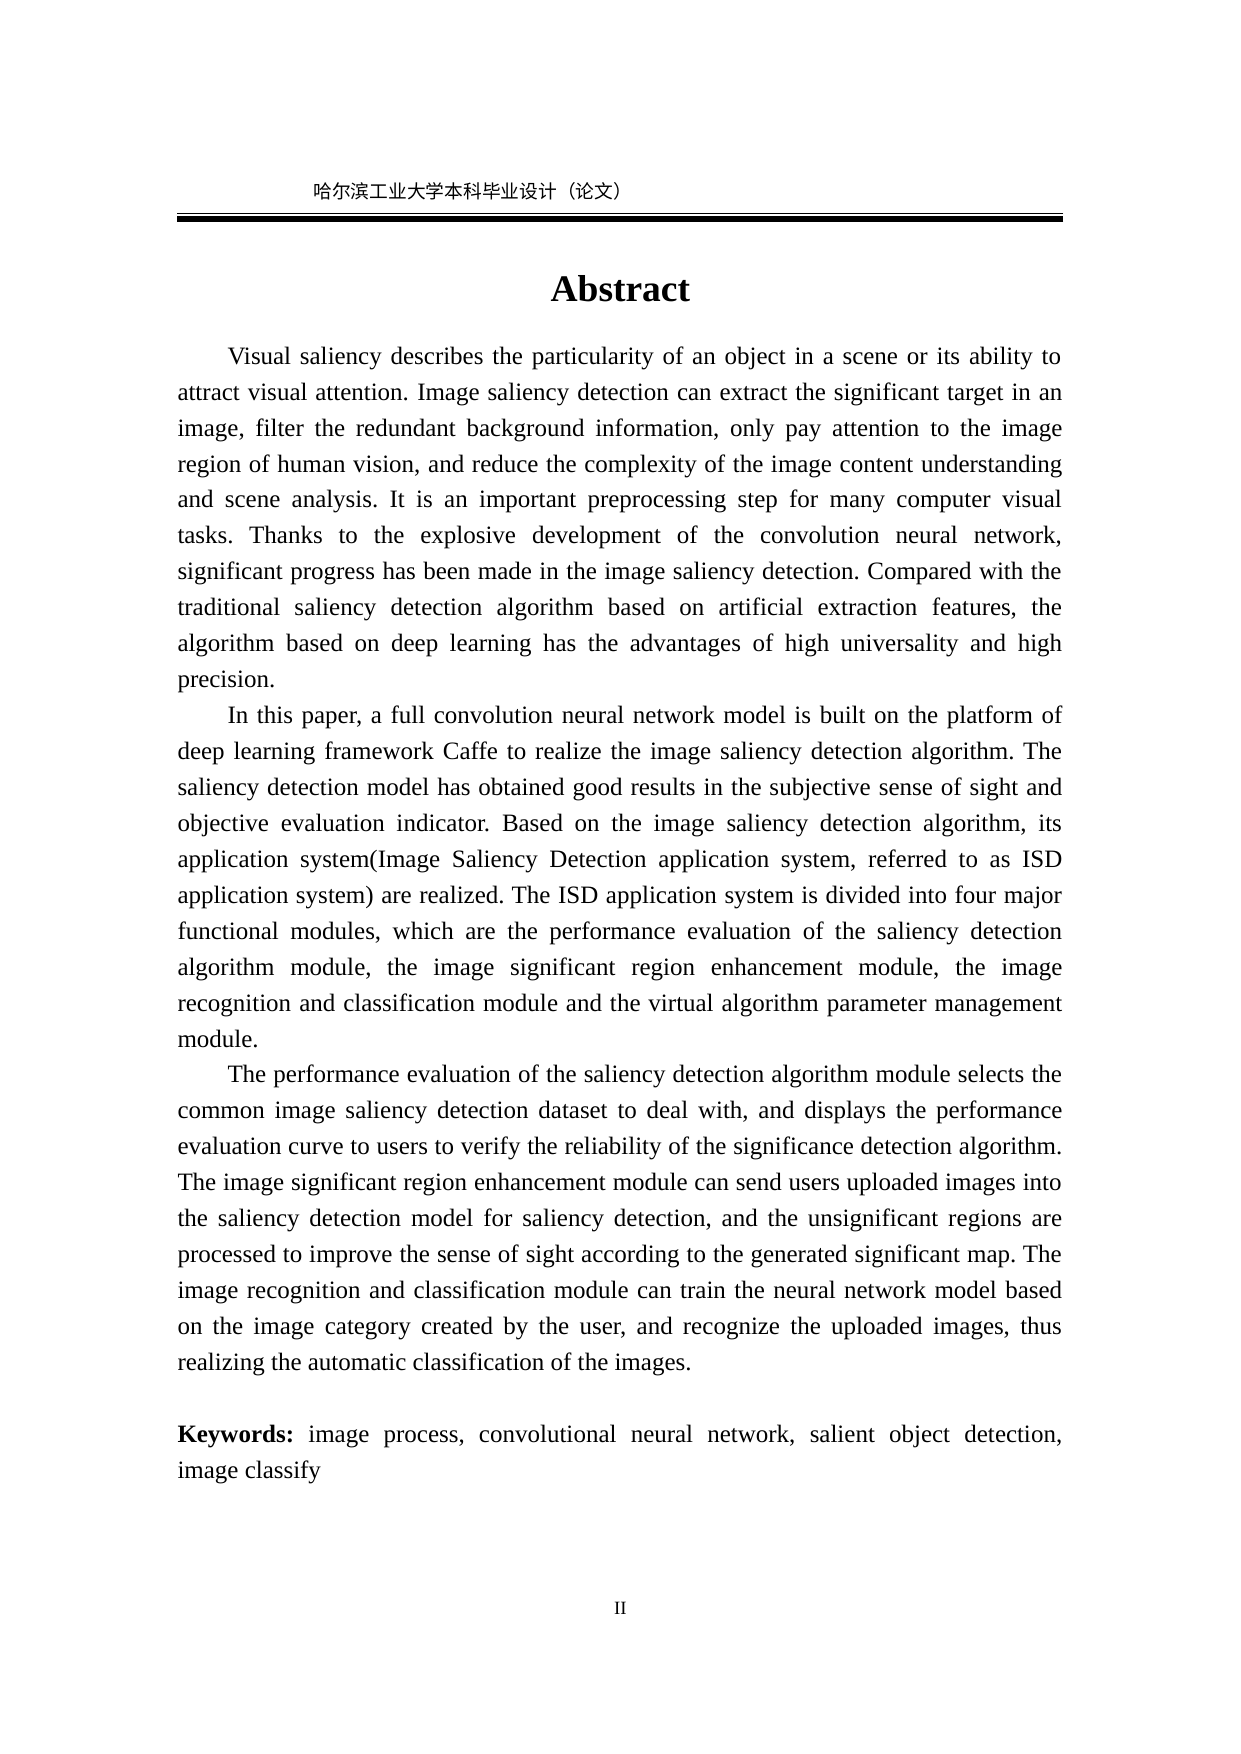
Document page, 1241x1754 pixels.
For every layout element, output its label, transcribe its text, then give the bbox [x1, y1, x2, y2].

text Visual saliency describes the particularity of an object in a scene or its ability to attract visual attention. Image saliency detection can extract the significant target in an image, filter the redundant background information, only pay attention to the image region of human vision, and reduce the complexity of the image content understanding and scene analysis. It is an important preprocessing step for many computer visual tasks. Thanks to the explosive development of the convolution neural network, significant progress has been made in the image saliency detection. Compared with the traditional saliency detection algorithm based on artificial extraction features, the algorithm based on deep learning has the advantages of high universality and high precision. [177, 341, 1063, 693]
text Abstract [177, 266, 1063, 309]
text The performance evaluation of the saliency detection algorithm module selects the common image saliency detection dataset to deal with, and displays the performance evaluation curve to users to verify the reliability of the significance detection algorithm. The image significant region enhancement module can send users uploaded images into the saliency detection model for saliency detection, and the unsignificant regions are processed to improve the sense of sight according to the generated significant map. The image recognition and classification module can train the neural network model based on the image category created by the user, and recognize the uploaded images, thus realizing the automatic classification of the images. [177, 1059, 1063, 1376]
text Keywords: image process, convolutional neural network, salient object detection, image classify [177, 1419, 1063, 1484]
text In this paper, a full convolution neural network model is built on the platform of deep learning framework Caffe to realize the image saliency detection algorithm. The saliency detection model has obtained good results in the subjective sense of sight and objective evaluation indicator. Based on the image saliency detection algorithm, its application system(Image Saliency Detection application system, referred to as ISD application system) are realized. The ISD application system is divided into four major functional modules, which are the performance evaluation of the saliency detection algorithm module, the image significant region enhancement module, the image recognition and classification module and the virtual algorithm parameter management module. [177, 700, 1063, 1052]
